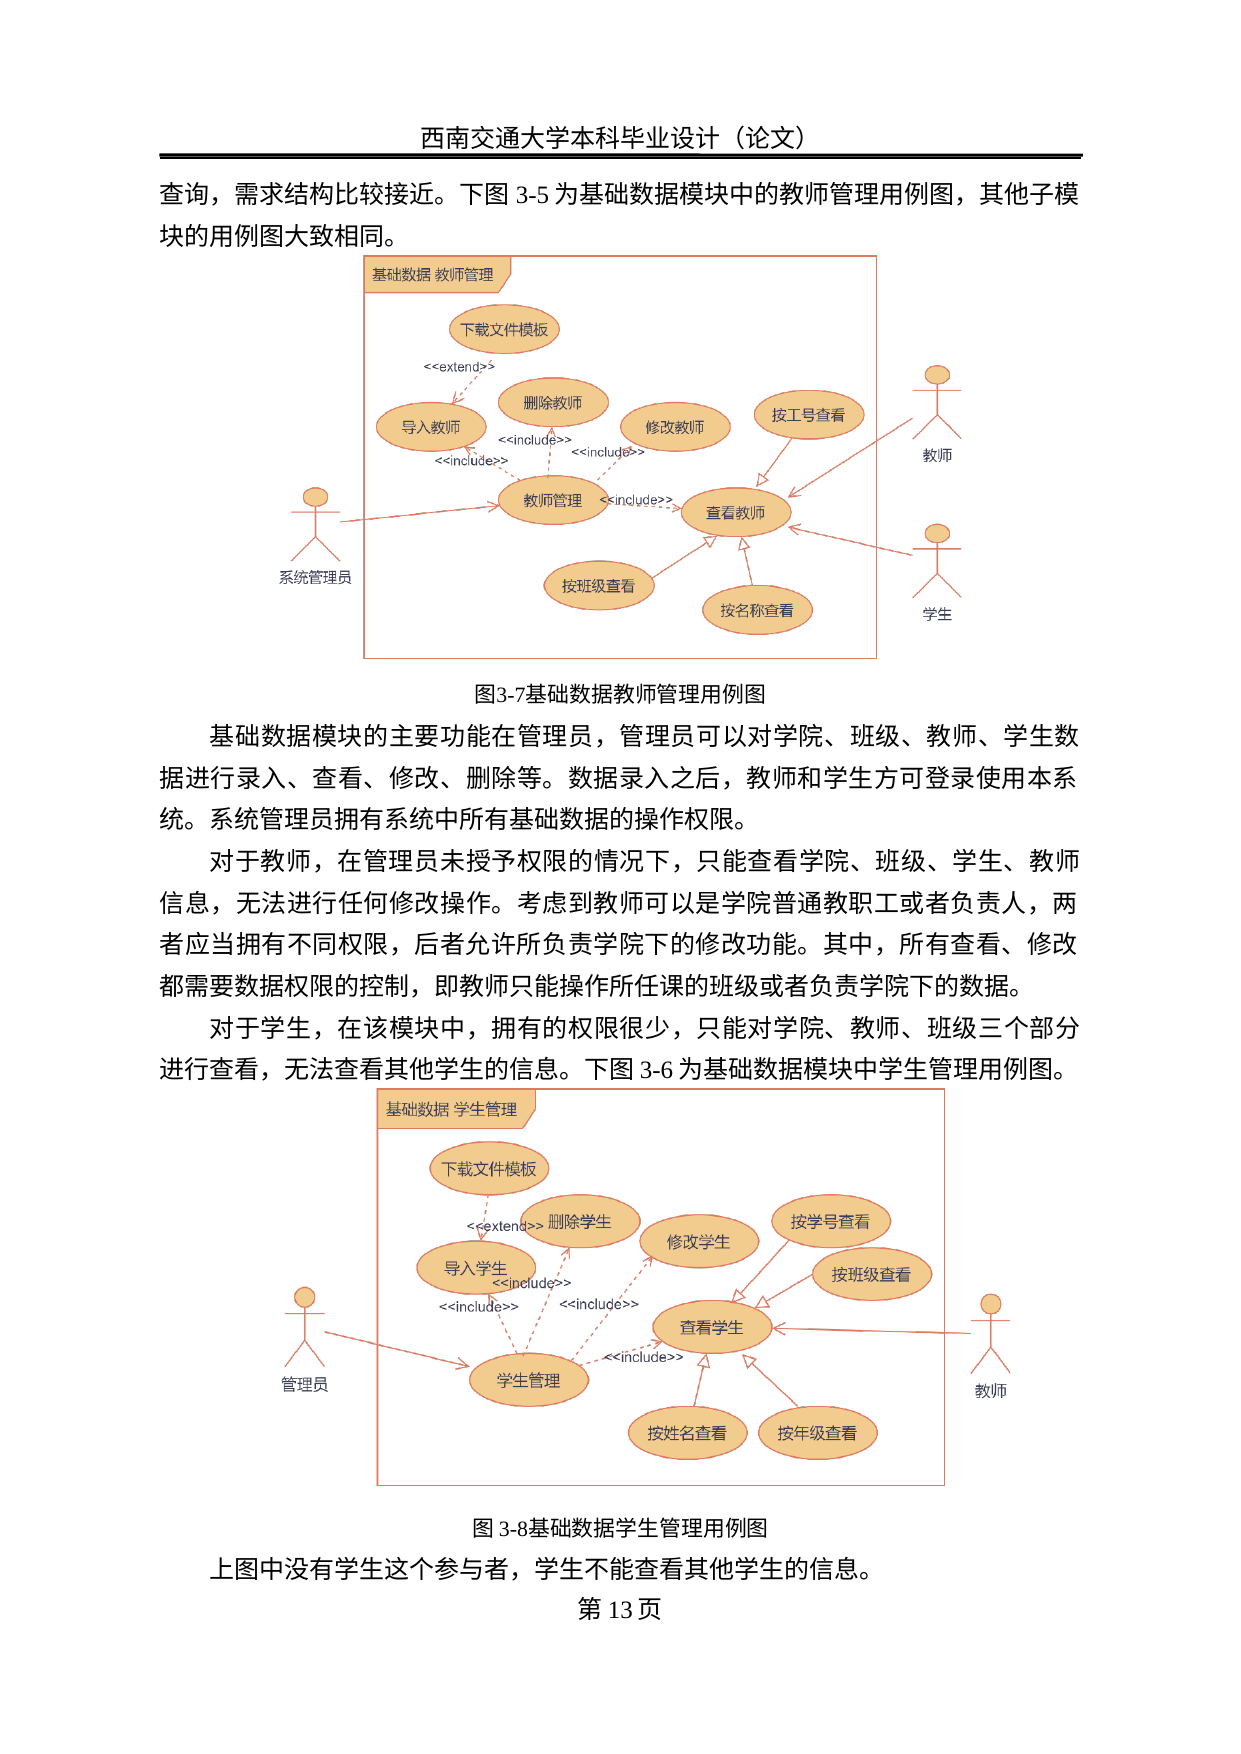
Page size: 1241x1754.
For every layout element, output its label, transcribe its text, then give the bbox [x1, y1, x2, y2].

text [159, 172, 1081, 256]
text 对于学生，在该模块中，拥有的权限很少，只能对学院、教师、班级三个部分进行查看，无法查看其他学生的信息。下图3-6为基础数据模块中学生管理用例图。 [159, 1006, 1081, 1089]
text 基础数据模块的主要功能在管理员，管理员可以对学院、班级、教师、学生数据进行录入、查看、修改、删除等。数据录入之后，教师和学生方可登录使用本系统。系统管理员拥有系统中所有基础数据的操作权限。 [159, 714, 1081, 839]
picture [280, 1088, 1011, 1486]
text 上图中没有学生这个参与者，学生不能查看其他学生的信息。 [159, 1547, 1081, 1589]
text 对于教师，在管理员未授予权限的情况下，只能查看学院、班级、学生、教师信息，无法进行任何修改操作。考虑到教师可以是学院普通教职工或者负责人，两者应当拥有不同权限，后者允许所负责学院下的修改功能。其中，所有查看、修改都需要数据权限的控制，即教师只能操作所任课的班级或者负责学院下的数据。 [159, 839, 1081, 1006]
picture [278, 255, 962, 659]
